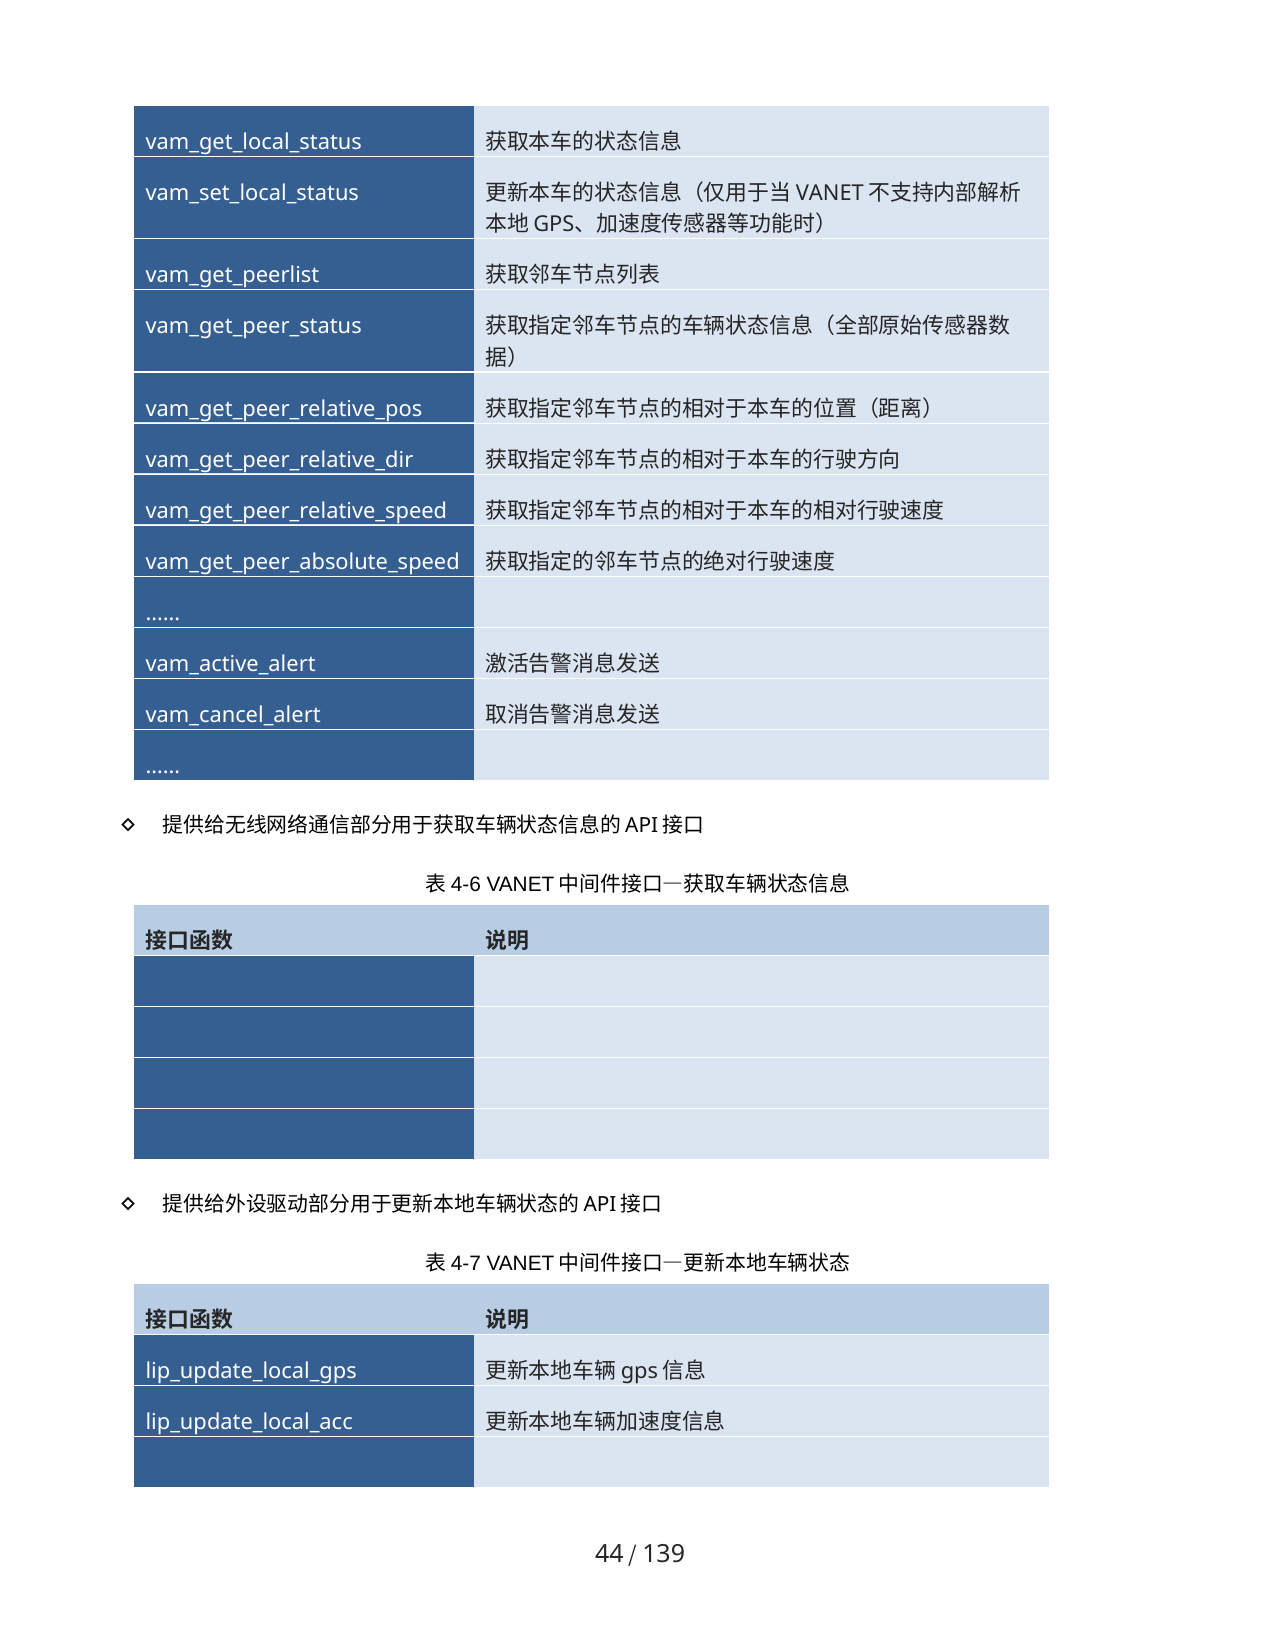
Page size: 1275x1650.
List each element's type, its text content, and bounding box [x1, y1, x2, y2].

table_cell 更新本地车辆加速度信息 [474, 1386, 1049, 1436]
table_cell vam_get_peer_relative_dir [134, 424, 474, 473]
table_cell lip_update_local_acc [134, 1386, 474, 1436]
table_cell [474, 577, 1049, 627]
table_cell [474, 1007, 1049, 1057]
table_cell 获取邻车节点列表 [474, 239, 1049, 289]
table_cell [134, 956, 474, 1006]
table_cell 获取本车的状态信息 [474, 106, 1049, 156]
table_header 接口函数 [134, 905, 474, 955]
table_cell [134, 1437, 474, 1487]
list 提供给无线网络通信部分用于获取车辆状态信息的API接口 [119, 808, 1200, 838]
table_header 接口函数 [134, 1284, 474, 1334]
table_cell …… [134, 730, 474, 780]
table_cell [474, 1058, 1049, 1108]
table_cell vam_get_peerlist [134, 239, 474, 289]
table_cell 获取指定邻车节点的相对于本车的行驶方向 [474, 424, 1049, 473]
table_cell vam_get_peer_relative_pos [134, 373, 474, 422]
table_header 说明 [474, 905, 1049, 955]
table_cell vam_get_peer_relative_speed [134, 475, 474, 524]
table_cell 获取指定的邻车节点的绝对行驶速度 [474, 526, 1049, 576]
table_cell 取消告警消息发送 [474, 679, 1049, 729]
table_cell vam_set_local_status [134, 157, 474, 238]
table_cell vam_get_peer_status [134, 290, 474, 371]
table_cell 更新本车的状态信息（仅用于当VANET不支持内部解析本地GPS、加速度传感器等功能时） [474, 157, 1049, 238]
table_cell 获取指定邻车节点的相对于本车的位置（距离） [474, 373, 1049, 422]
table_cell lip_update_local_gps [134, 1335, 474, 1385]
table_cell [474, 956, 1049, 1006]
table_cell 获取指定邻车节点的相对于本车的相对行驶速度 [474, 475, 1049, 524]
table_cell 获取指定邻车节点的车辆状态信息（全部原始传感器数据） [474, 290, 1049, 371]
table_cell vam_get_peer_absolute_speed [134, 526, 474, 576]
table_cell vam_active_alert [134, 628, 474, 678]
table_cell 激活告警消息发送 [474, 628, 1049, 678]
table_cell [134, 1007, 474, 1057]
table_cell [474, 730, 1049, 780]
table_header 说明 [474, 1284, 1049, 1334]
table_cell vam_cancel_alert [134, 679, 474, 729]
table_cell vam_get_local_status [134, 106, 474, 156]
table_cell [134, 1109, 474, 1159]
table_cell [134, 1058, 474, 1108]
table_cell [474, 1437, 1049, 1487]
table_cell …… [134, 577, 474, 627]
list 提供给外设驱动部分用于更新本地车辆状态的API接口 [119, 1187, 1200, 1218]
table_cell 更新本地车辆gps信息 [474, 1335, 1049, 1385]
table_cell [474, 1109, 1049, 1159]
